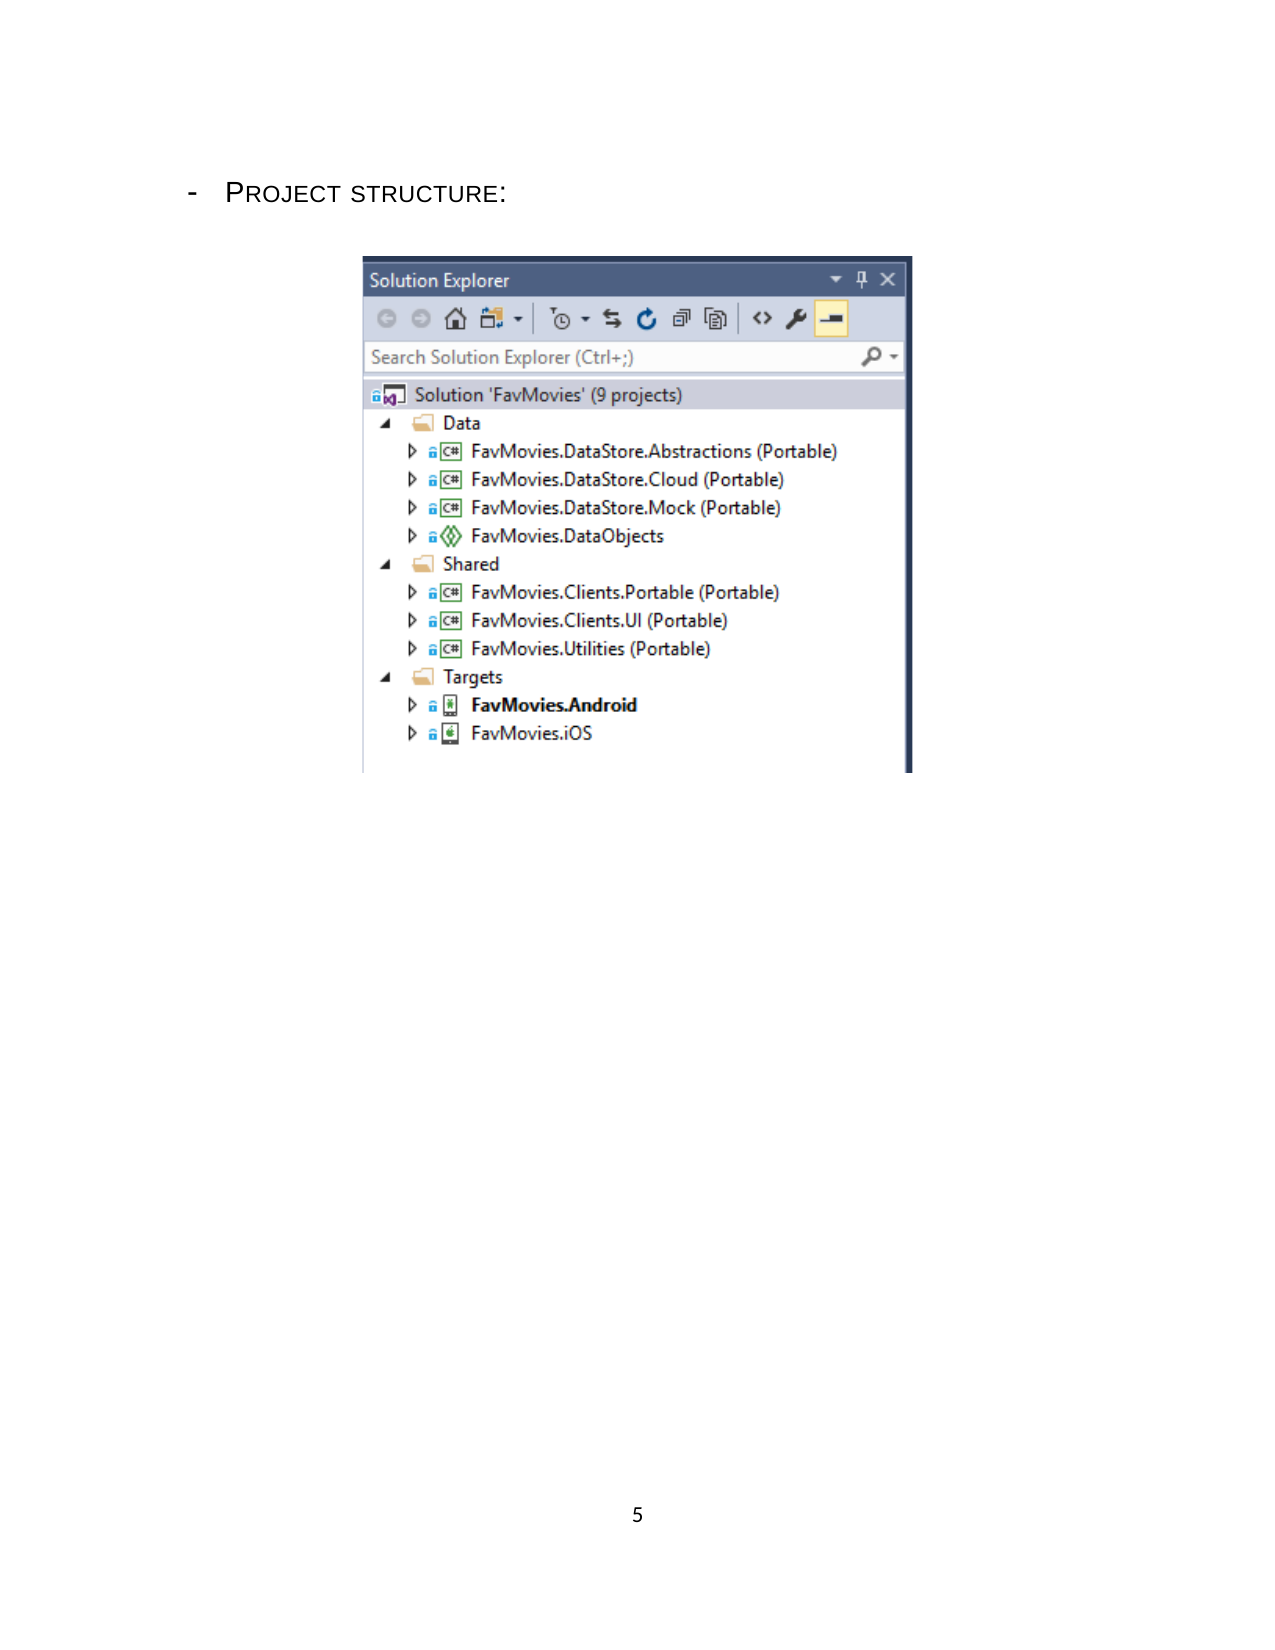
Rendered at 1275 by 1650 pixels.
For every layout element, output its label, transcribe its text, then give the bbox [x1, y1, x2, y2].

picture [362, 256, 913, 773]
subtitle Project structure: [187, 175, 1125, 209]
